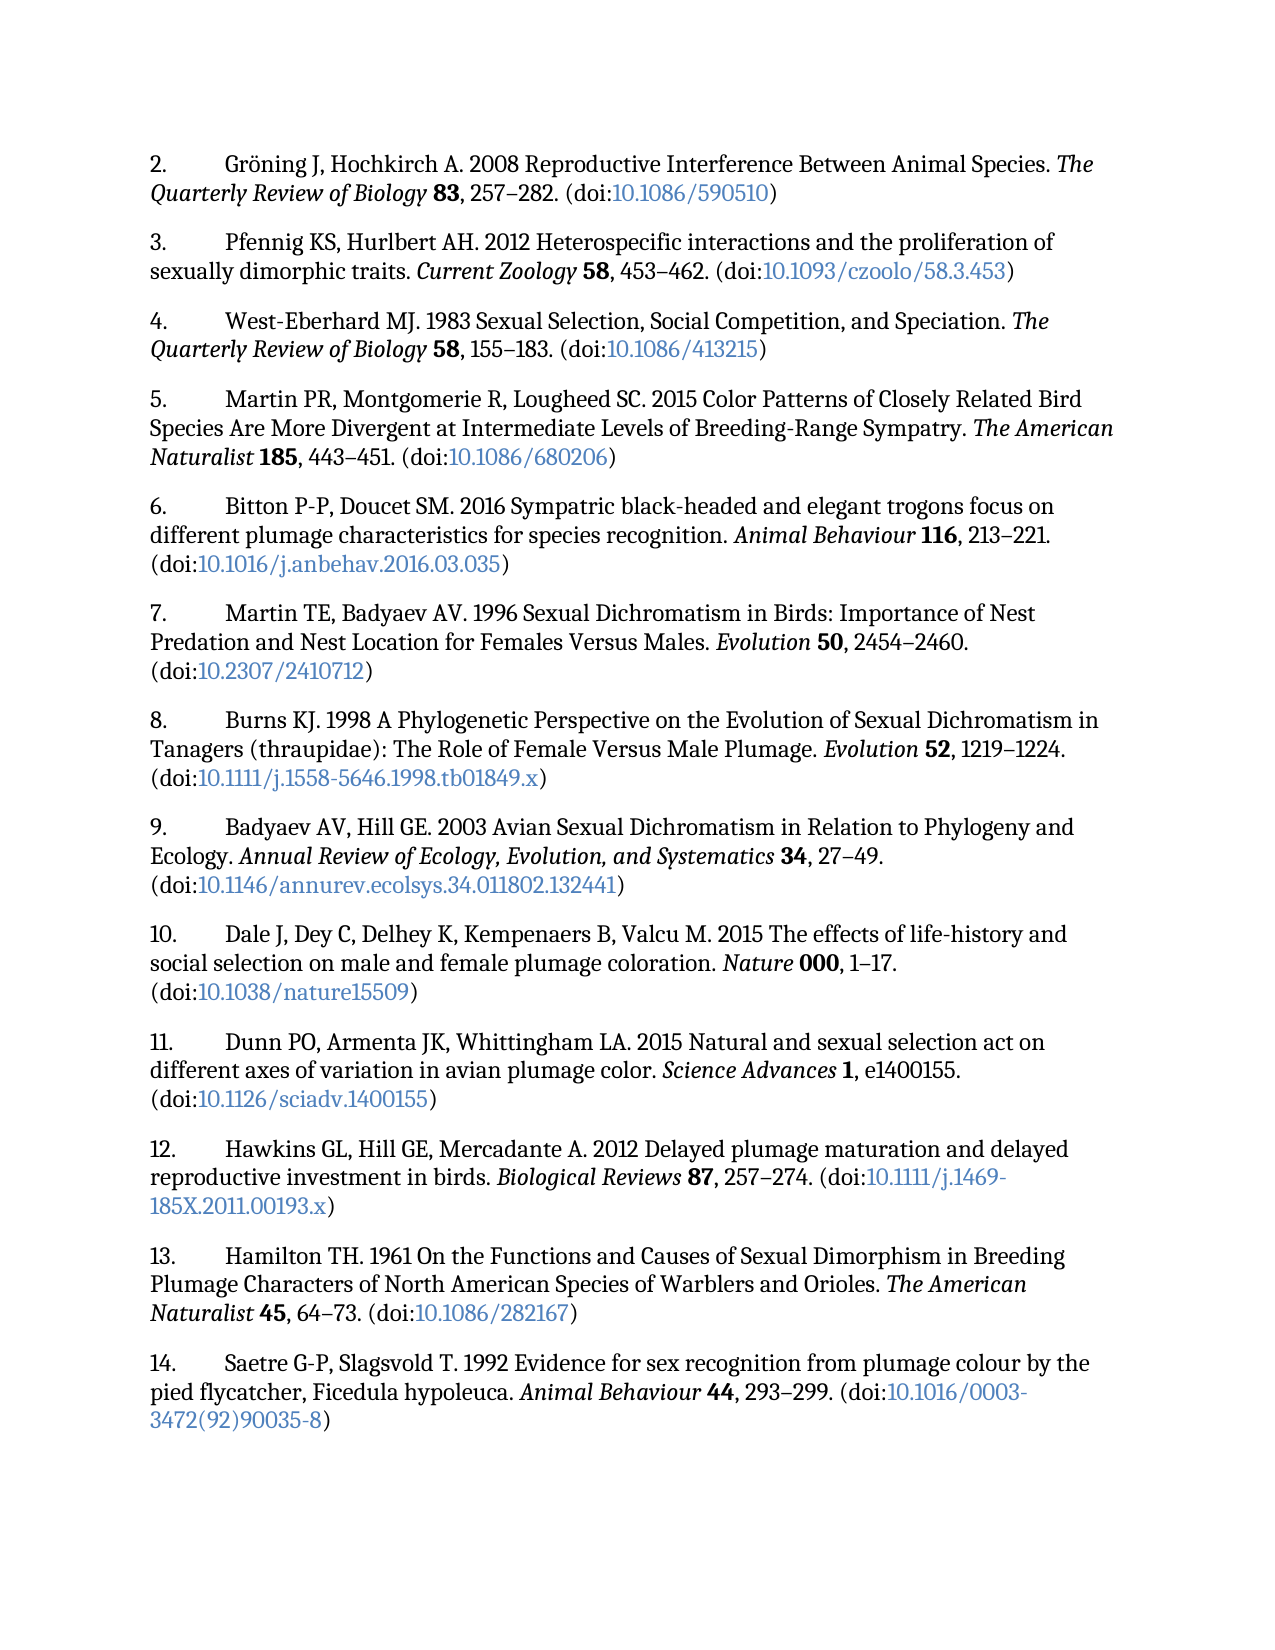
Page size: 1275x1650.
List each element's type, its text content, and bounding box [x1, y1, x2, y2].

text 8. Burns KJ. 1998 A Phylogenetic Perspective on the Evolution of Sexual Dichromatism in Tanagers (thraupidae): The Role of Female Versus Male Plumage. Evolution 52, 1219–1224. (doi:10.1111/j.1558-5646.1998.tb01849.x) [150, 706, 1125, 792]
text 6. Bitton P-P, Doucet SM. 2016 Sympatric black-headed and elegant trogons focus on different plumage characteristics for species recognition. Animal Behaviour 116, 213–221. (doi:10.1016/j.anbehav.2016.03.035) [150, 492, 1125, 578]
text 12. Hawkins GL, Hill GE, Mercadante A. 2012 Delayed plumage maturation and delayed reproductive investment in birds. Biological Reviews 87, 257–274. (doi:10.1111/j.1469-185X.2011.00193.x) [150, 1134, 1125, 1221]
text 10. Dale J, Dey C, Delhey K, Kempenaers B, Valcu M. 2015 The effects of life-history and social selection on male and female plumage coloration. Nature 000, 1–17. (doi:10.1038/nature15509) [150, 920, 1125, 1007]
text 11. Dunn PO, Armenta JK, Whittingham LA. 2015 Natural and sexual selection act on different axes of variation in avian plumage color. Science Advances 1, e1400155. (doi:10.1126/sciadv.1400155) [150, 1027, 1125, 1114]
text 2. Gröning J, Hochkirch A. 2008 Reproductive Interference Between Animal Species. The Quarterly Review of Biology 83, 257–282. (doi:10.1086/590510) [150, 150, 1125, 207]
text 7. Martin TE, Badyaev AV. 1996 Sexual Dichromatism in Birds: Importance of Nest Predation and Nest Location for Females Versus Males. Evolution 50, 2454–2460. (doi:10.2307/2410712) [150, 599, 1125, 685]
text 13. Hamilton TH. 1961 On the Functions and Causes of Sexual Dimorphism in Breeding Plumage Characters of North American Species of Warblers and Orioles. The American Naturalist 45, 64–73. (doi:10.1086/282167) [150, 1242, 1125, 1328]
text 3. Pfennig KS, Hurlbert AH. 2012 Heterospecific interactions and the proliferation of sexually dimorphic traits. Current Zoology 58, 453–462. (doi:10.1093/czoolo/58.3.453) [150, 228, 1125, 286]
text 14. Saetre G-P, Slagsvold T. 1992 Evidence for sex recognition from plumage colour by the pied flycatcher, Ficedula hypoleuca. Animal Behaviour 44, 293–299. (doi:10.1016/0003-3472(92)90035-8) [150, 1349, 1125, 1435]
text 5. Martin PR, Montgomerie R, Lougheed SC. 2015 Color Patterns of Closely Related Bird Species Are More Divergent at Intermediate Levels of Breeding-Range Sympatry. The American Naturalist 185, 443–451. (doi:10.1086/680206) [150, 385, 1125, 471]
text 9. Badyaev AV, Hill GE. 2003 Avian Sexual Dichromatism in Relation to Phylogeny and Ecology. Annual Review of Ecology, Evolution, and Systematics 34, 27–49. (doi:10.1146/annurev.ecolsys.34.011802.132441) [150, 813, 1125, 899]
text 4. West-Eberhard MJ. 1983 Sexual Selection, Social Competition, and Speciation. The Quarterly Review of Biology 58, 155–183. (doi:10.1086/413215) [150, 307, 1125, 364]
